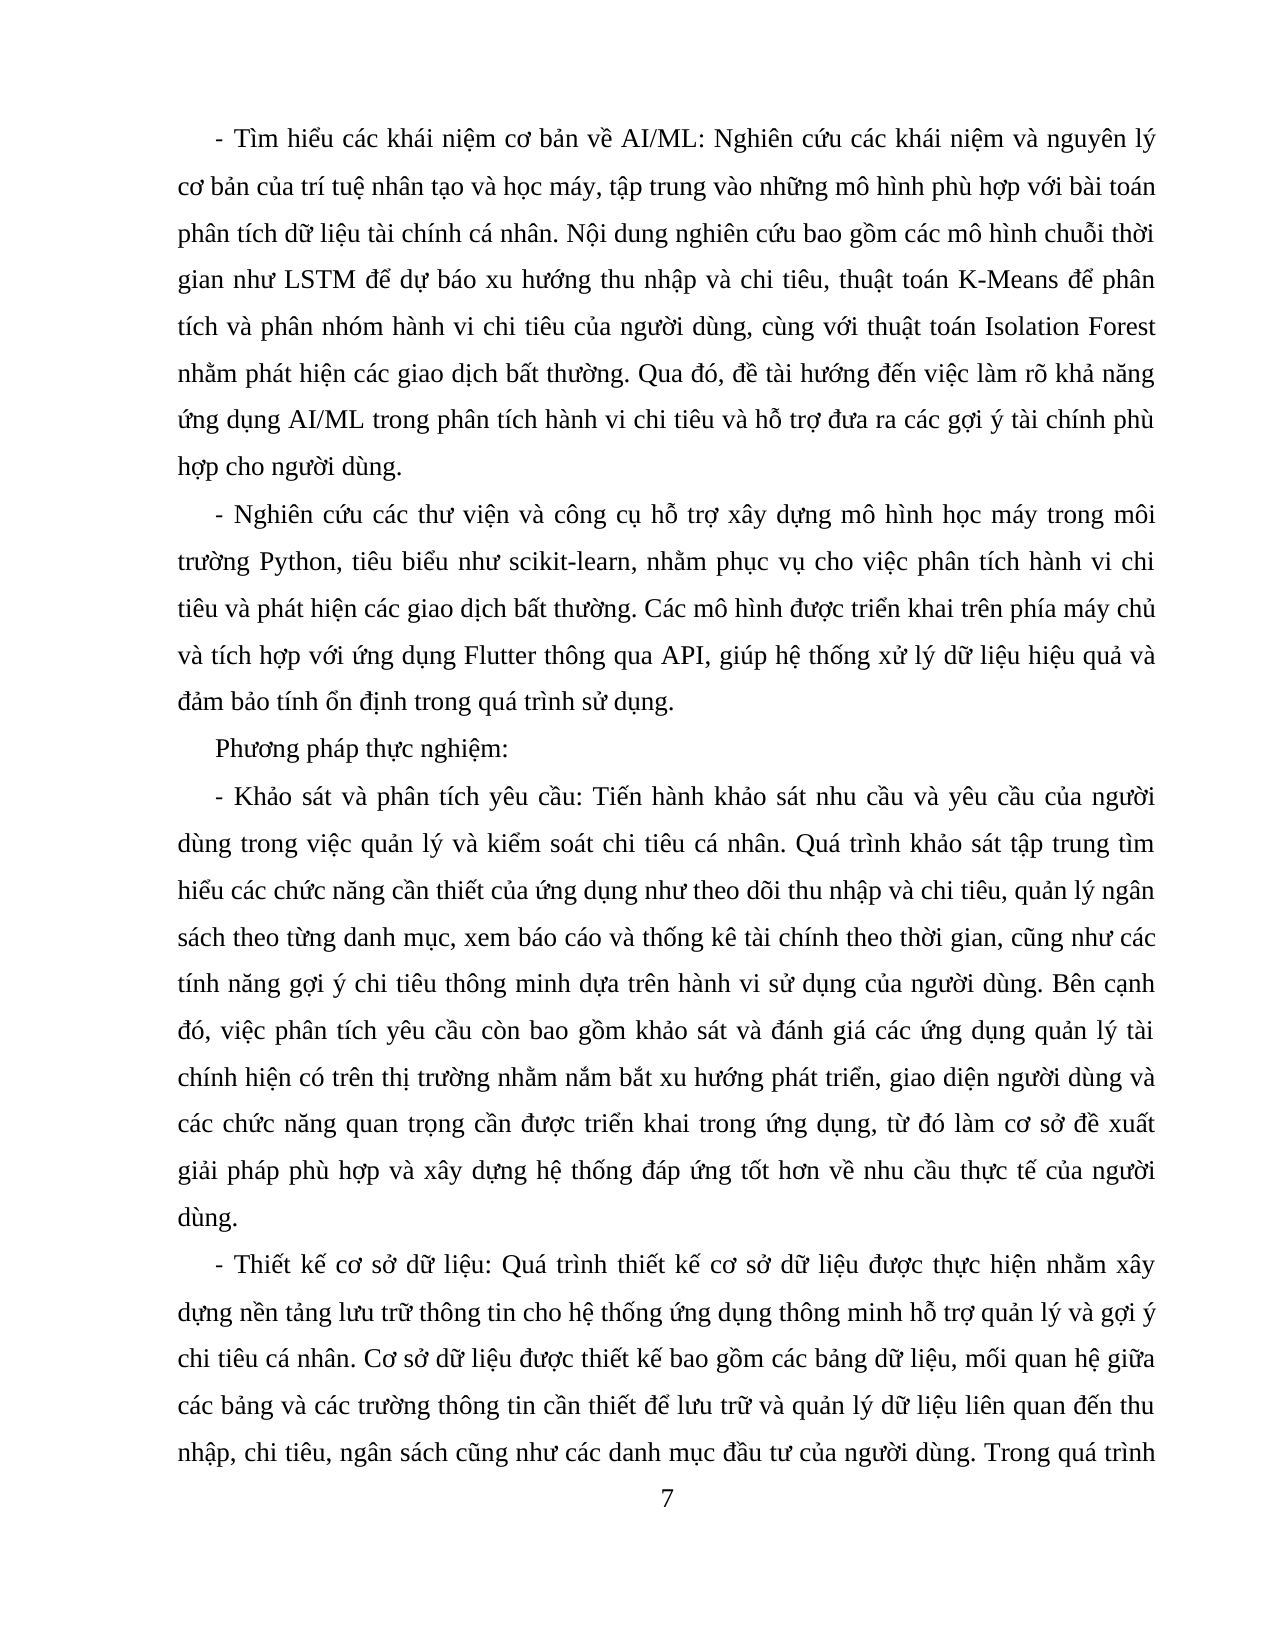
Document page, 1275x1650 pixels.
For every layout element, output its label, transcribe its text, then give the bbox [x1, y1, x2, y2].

text Tìm hiểu các khái niệm cơ bản về AI/ML: Nghiên cứu các khái niệm và nguyên lý cơ bản của trí tuệ nhân tạo và học máy, tập trung vào những mô hình phù hợp với bài toán phân tích dữ liệu tài chính cá nhân. Nội dung nghiên cứu bao gồm các mô hình chuỗi thời gian như LSTM để dự báo xu hướng thu nhập và chi tiêu, thuật toán K-Means để phân tích và phân nhóm hành vi chi tiêu của người dùng, cùng với thuật toán Isolation Forest nhằm phát hiện các giao dịch bất thường. Qua đó, đề tài hướng đến việc làm rõ khả năng ứng dụng AI/ML trong phân tích hành vi chi tiêu và hỗ trợ đưa ra các gợi ý tài chính phù hợp cho người dùng. [177, 122, 1157, 481]
text Phương pháp thực nghiệm: [177, 732, 1157, 763]
text Nghiên cứu các thư viện và công cụ hỗ trợ xây dựng mô hình học máy trong môi trường Python, tiêu biểu như scikit-learn, nhằm phục vụ cho việc phân tích hành vi chi tiêu và phát hiện các giao dịch bất thường. Các mô hình được triển khai trên phía máy chủ và tích hợp với ứng dụng Flutter thông qua API, giúp hệ thống xử lý dữ liệu hiệu quả và đảm bảo tính ổn định trong quá trình sử dụng. [177, 497, 1157, 717]
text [177, 1247, 1157, 1467]
text Khảo sát và phân tích yêu cầu: Tiến hành khảo sát nhu cầu và yêu cầu của người dùng trong việc quản lý và kiểm soát chi tiêu cá nhân. Quá trình khảo sát tập trung tìm hiểu các chức năng cần thiết của ứng dụng như theo dõi thu nhập và chi tiêu, quản lý ngân sách theo từng danh mục, xem báo cáo và thống kê tài chính theo thời gian, cũng như các tính năng gợi ý chi tiêu thông minh dựa trên hành vi sử dụng của người dùng. Bên cạnh đó, việc phân tích yêu cầu còn bao gồm khảo sát và đánh giá các ứng dụng quản lý tài chính hiện có trên thị trường nhằm nắm bắt xu hướng phát triển, giao diện người dùng và các chức năng quan trọng cần được triển khai trong ứng dụng, từ đó làm cơ sở đề xuất giải pháp phù hợp và xây dựng hệ thống đáp ứng tốt hơn về nhu cầu thực tế của người dùng. [177, 779, 1157, 1232]
